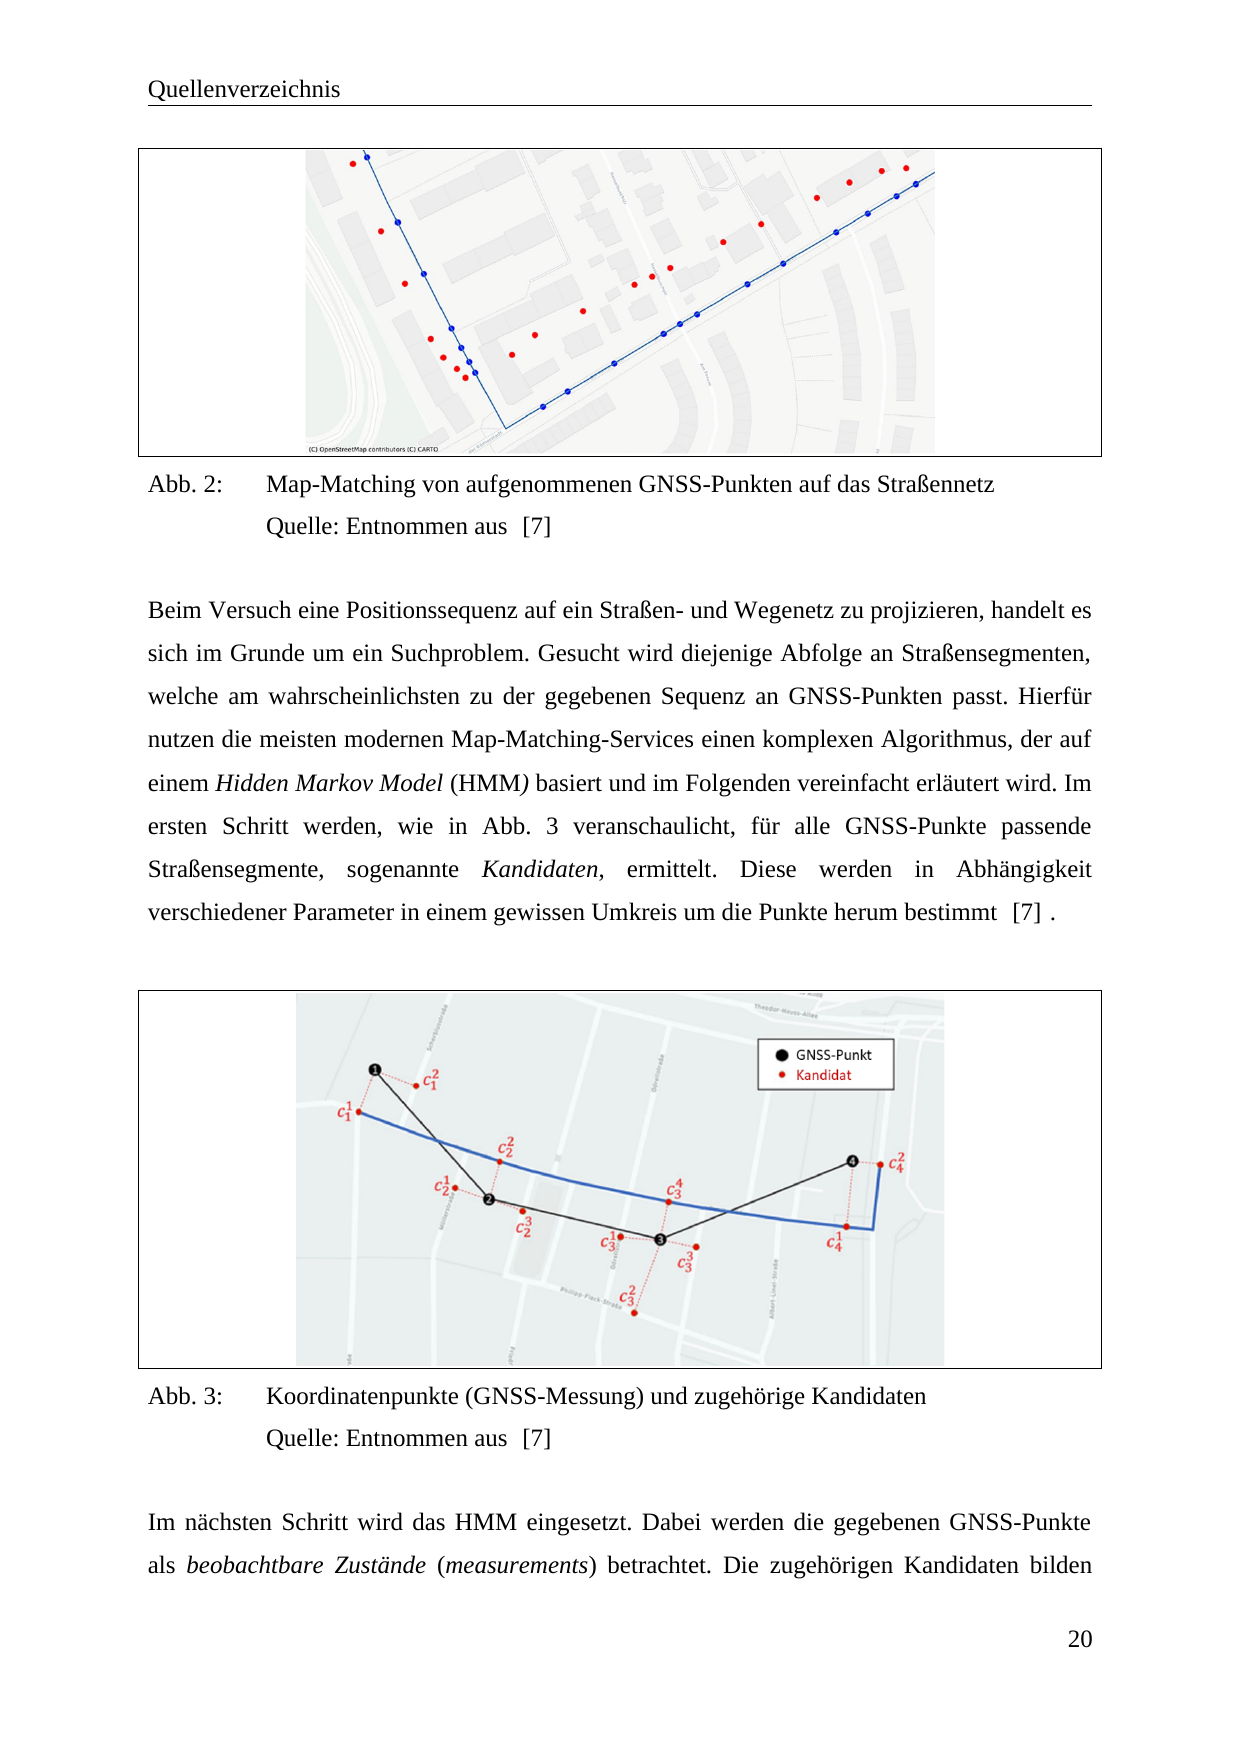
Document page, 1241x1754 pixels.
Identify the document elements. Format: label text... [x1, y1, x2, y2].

picture [296, 993, 945, 1366]
picture [305, 150, 935, 454]
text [148, 1507, 1092, 1579]
text Quelle: Entnommen aus [148, 1423, 1092, 1451]
text Beim Versuch eine Positionssequenz auf ein Straßen- und Wegenetz zu projizieren, handelt es sich im Grunde um ein Suchproblem. Gesucht wird diejenige Abfolge an Straßensegmenten, welche am wahrscheinlichsten zu der gegebenen Sequenz an GNSS-Punkten passt. Hierfür nutzen die meisten modernen Map-Matching-Services einen komplexen Algorithmus, der auf einem Hidden Markov Model (HMM) basiert und im Folgenden vereinfacht erläutert wird. Im ersten Schritt werden, wie in Abb. 3 veranschaulicht, für alle GNSS-Punkte passende Straßensegmente, sogenannte Kandidaten, ermittelt. Diese werden in Abhängigkeit verschiedener Parameter in einem gewissen Umkreis um die Punkte herum bestimmt . [148, 595, 1092, 926]
text Quelle: Entnommen aus [148, 511, 1092, 539]
